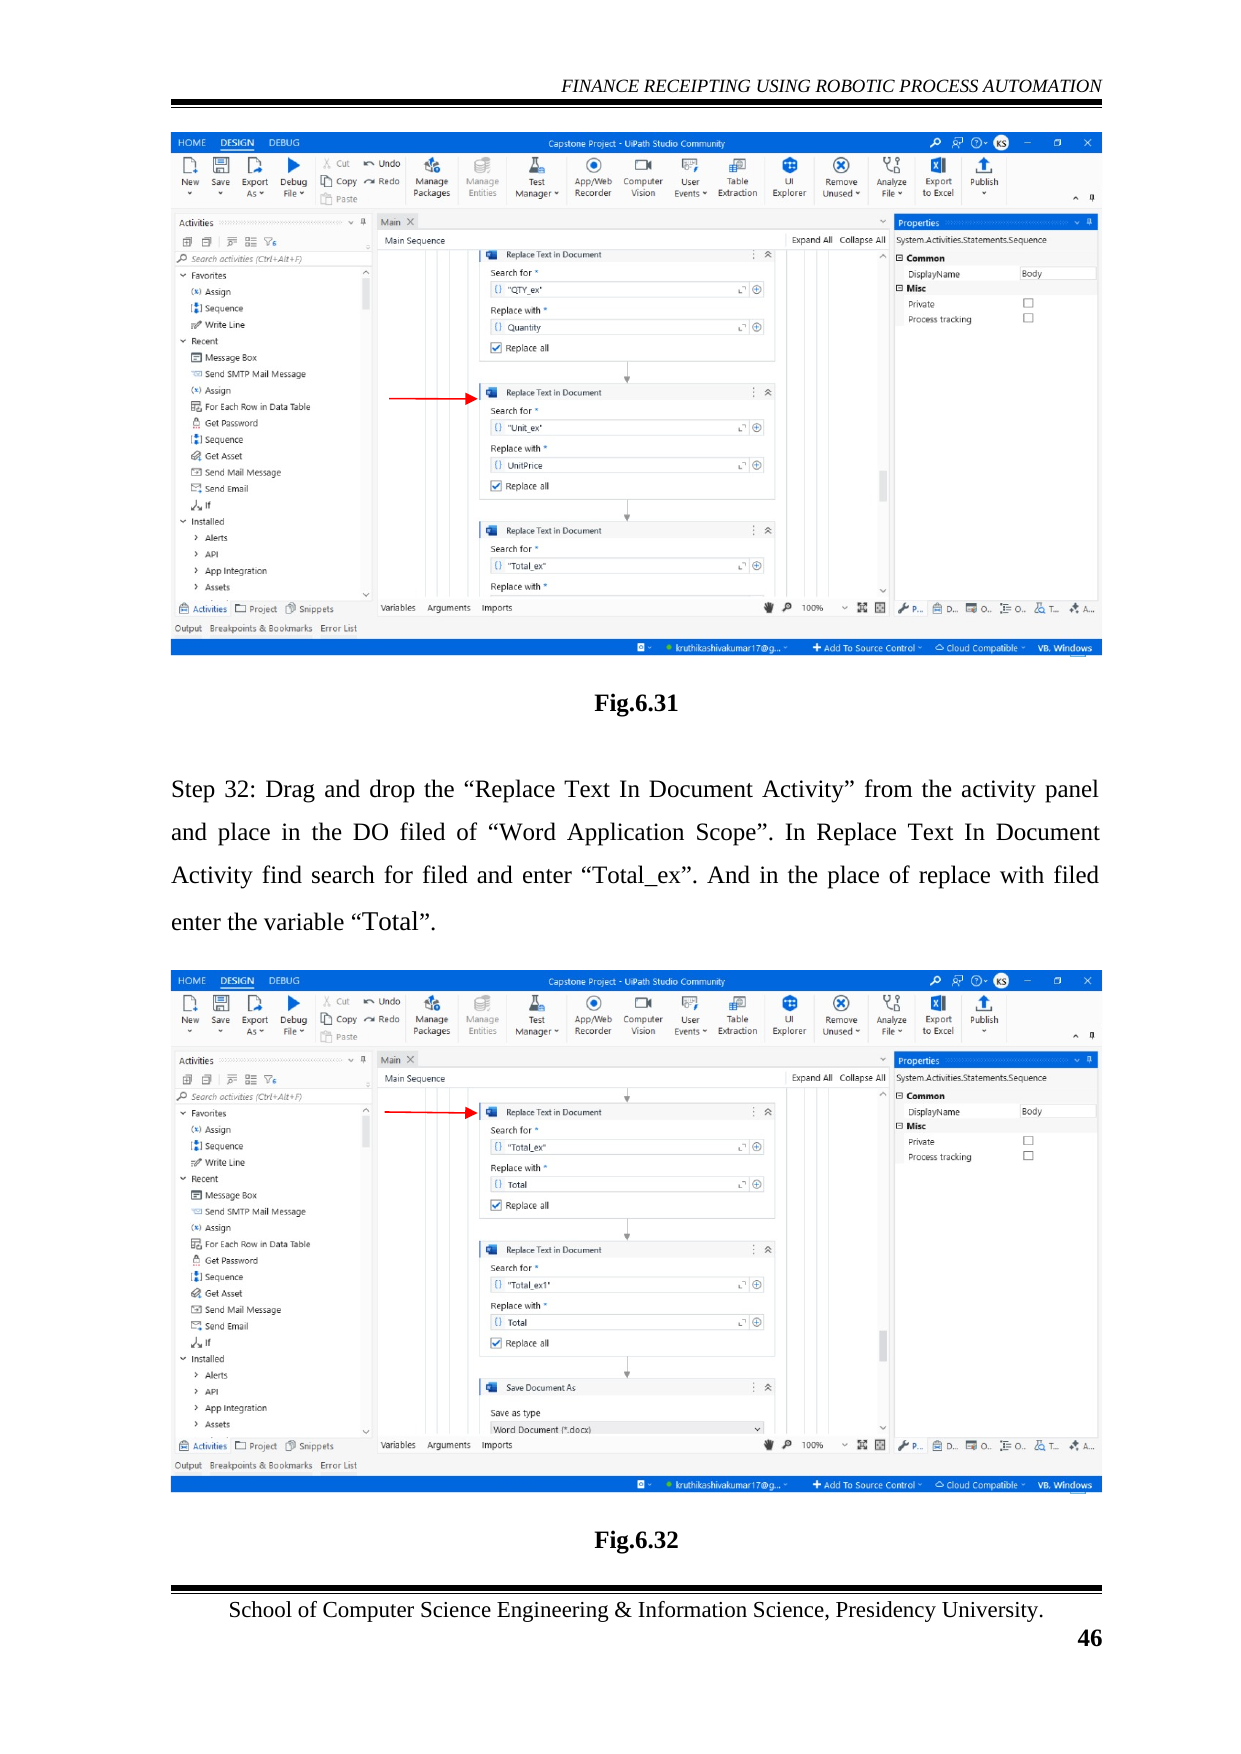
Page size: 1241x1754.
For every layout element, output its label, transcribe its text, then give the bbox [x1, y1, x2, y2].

text Step 32: Drag and drop the “Replace Text In Document Activity” from the activity panel and place in the DO filed of “Word Application Scope”. In Replace Text In Document Activity find search for filed and enter “Total_ex”. And in the place of replace with filed enter the variable “Total”. [171, 774, 1101, 936]
text Fig.6.32 [171, 1525, 1102, 1554]
picture [170, 132, 1103, 657]
text Fig.6.31 [171, 688, 1102, 717]
picture [170, 970, 1103, 1494]
